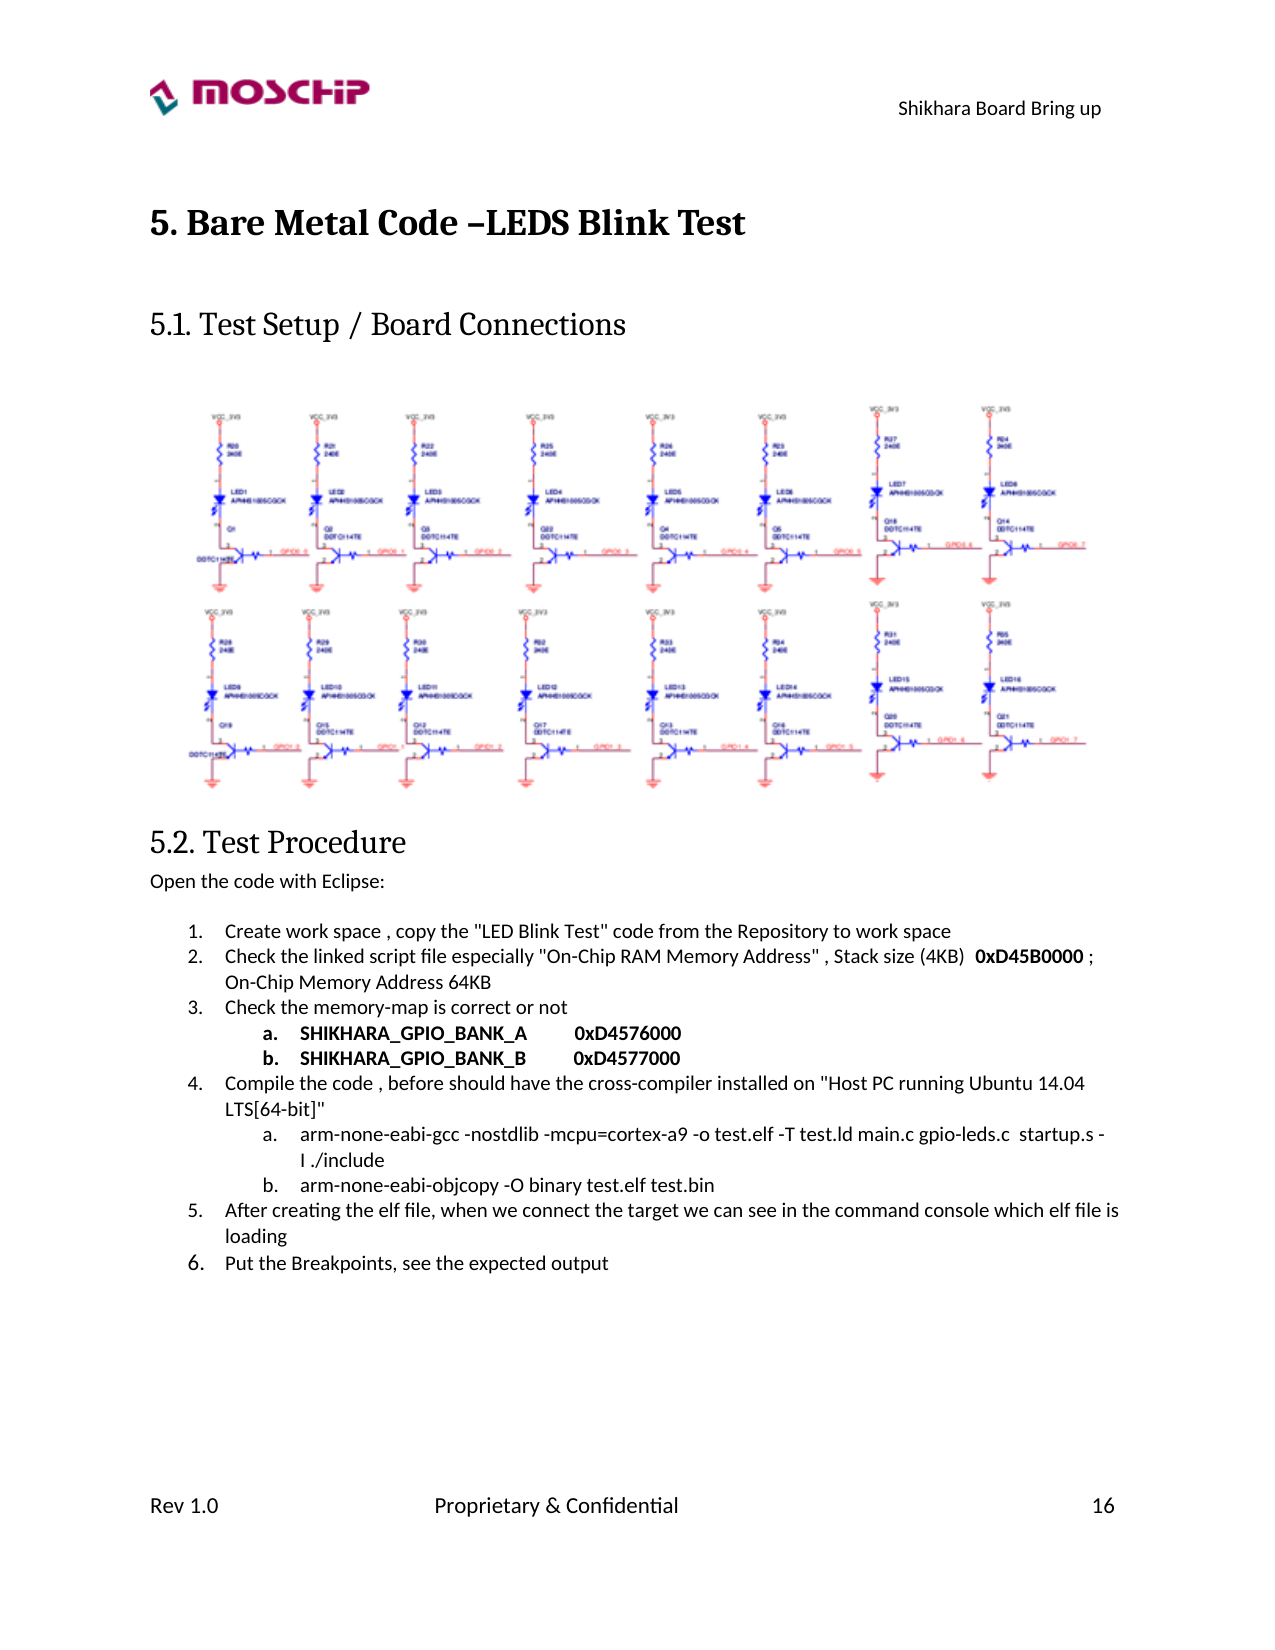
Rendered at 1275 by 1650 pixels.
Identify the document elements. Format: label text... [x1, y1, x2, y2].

list After creating the elf file, when we connect the target we can see in the command console which elf file is loading [187, 1198, 1125, 1248]
list Check the linked script file especially "On-Chip RAM Memory Address" , Stack size (4KB) 0xD45B0000 ; On-Chip Memory Address 64KB [187, 943, 1125, 994]
picture [150, 75, 371, 116]
subtitle 5.2. Test Procedure [150, 823, 1125, 862]
list SHIKHARA_GPIO_BANK_A 0xD4576000 [262, 1020, 1125, 1045]
list Check the memory-map is correct or not [187, 994, 1125, 1020]
list Create work space , copy the "LED Blink Test" code from the Repository to work space [187, 918, 1125, 943]
list arm-none-eabi-objcopy -O binary test.elf test.bin [262, 1172, 1125, 1198]
subtitle 5.1. Test Setup / Board Connections [150, 305, 1125, 344]
picture [150, 402, 1099, 795]
list Compile the code , before should have the cross-compiler installed on "Host PC running Ubuntu 14.04 LTS[64-bit]" [187, 1071, 1125, 1121]
list Put the Breakpoints, see the expected output [187, 1248, 1125, 1276]
text Open the code with Eclipse: [150, 868, 1125, 893]
list SHIKHARA_GPIO_BANK_B 0xD4577000 [262, 1045, 1125, 1071]
list arm-none-eabi-gcc -nostdlib -mcpu=cortex-a9 -o test.elf -T test.ld main.c gpio-leds.c startup.s -I ./include [262, 1121, 1125, 1172]
subtitle 5. Bare Metal Code –LEDS Blink Test [150, 202, 1125, 245]
